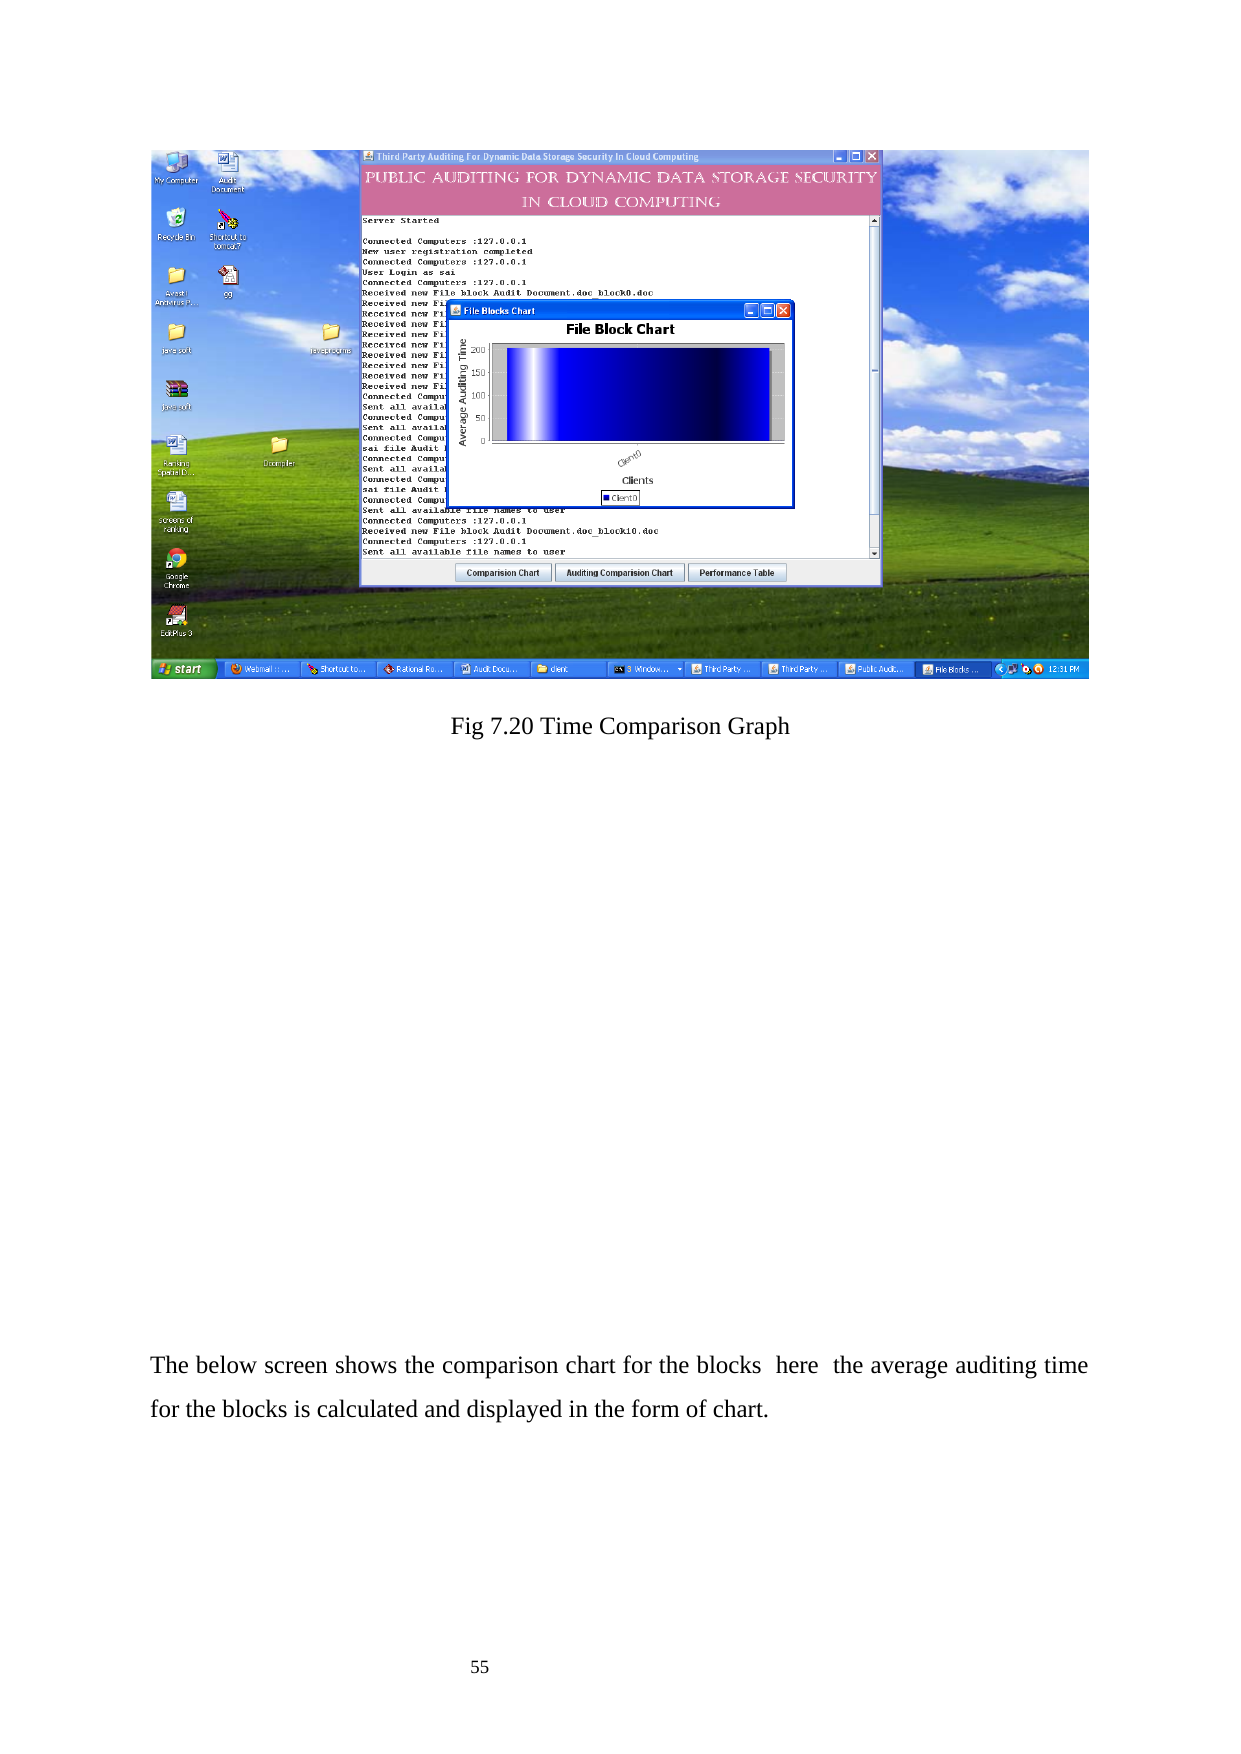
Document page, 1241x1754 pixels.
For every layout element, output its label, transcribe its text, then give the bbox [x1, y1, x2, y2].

text Fig 7.20 Time Comparison Graph [150, 711, 1090, 740]
picture [151, 150, 1089, 679]
text The below screen shows the comparison chart for the blocks here the average auditing time for the blocks is calculated and displayed in the form of chart. [150, 1351, 1090, 1422]
